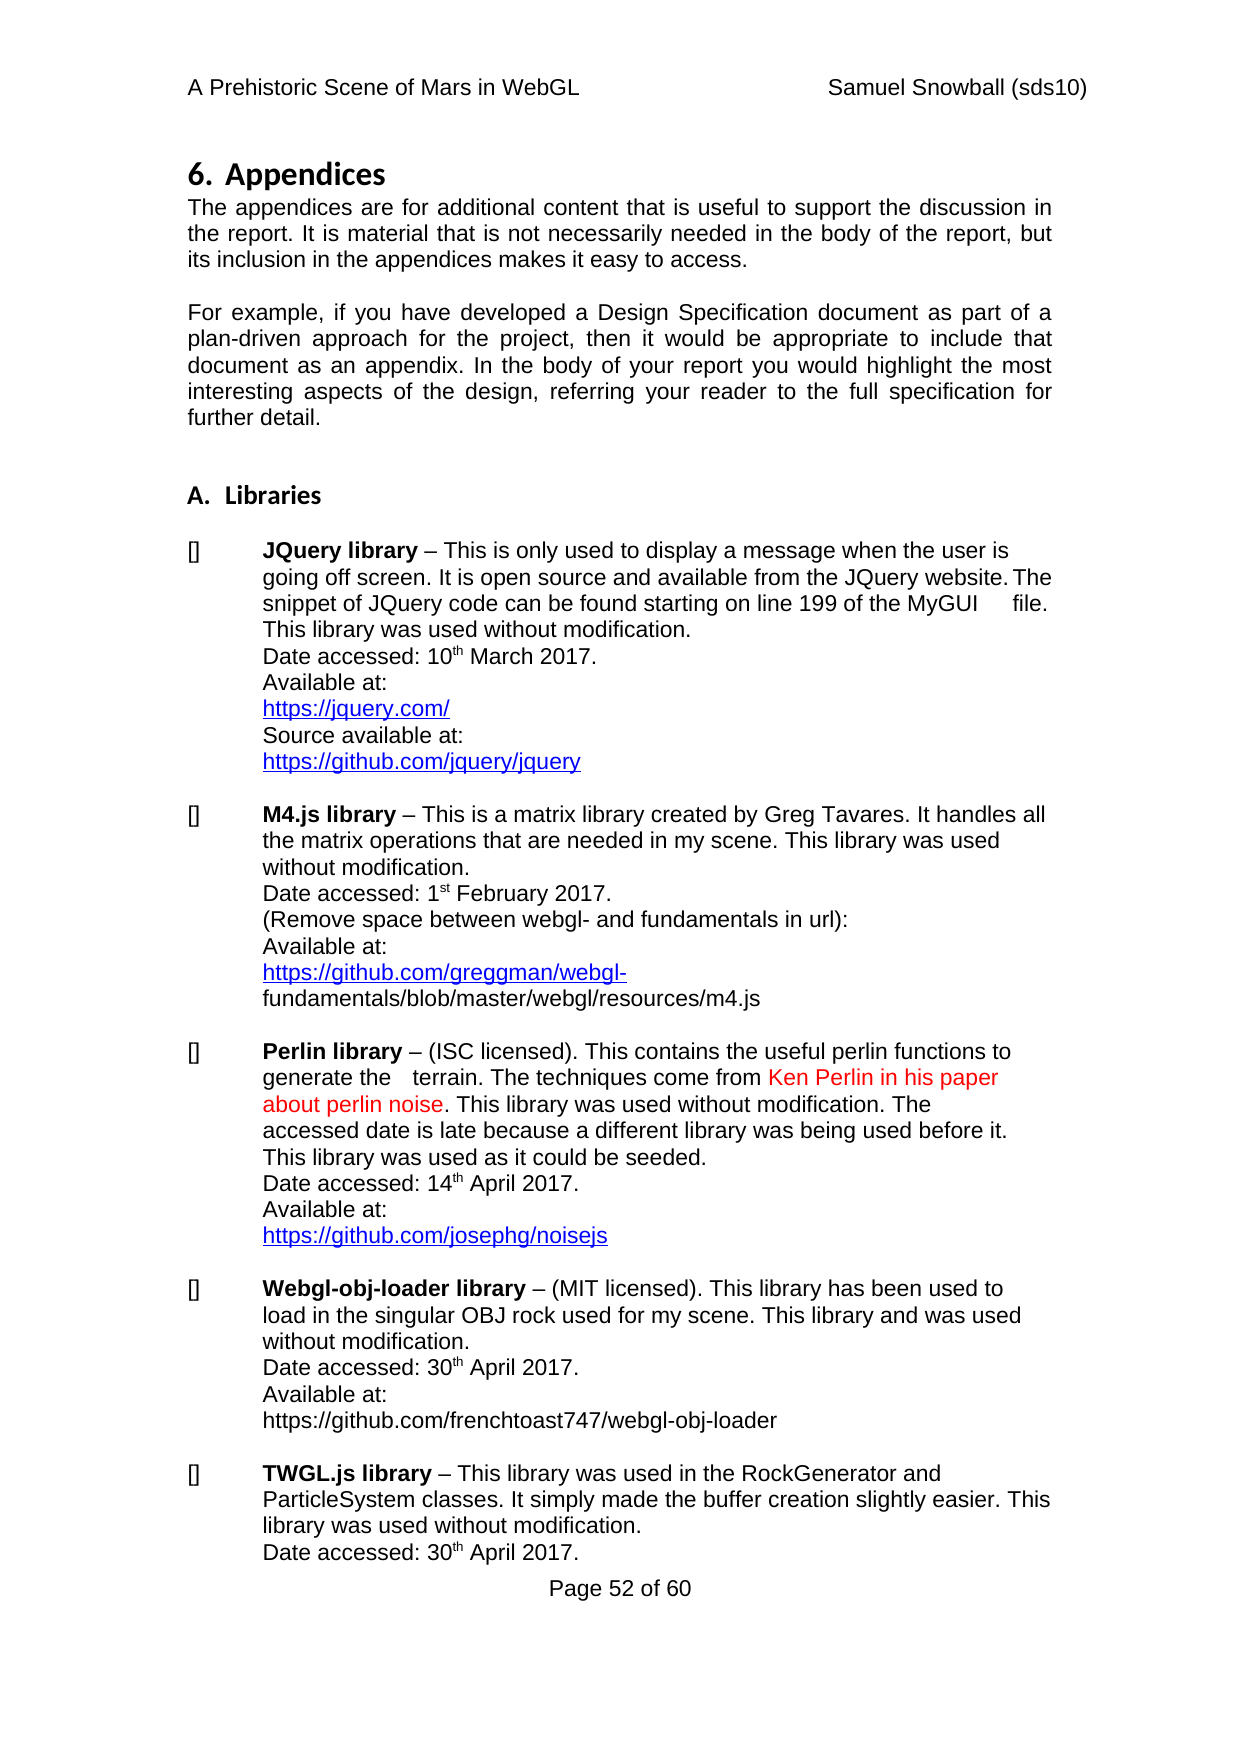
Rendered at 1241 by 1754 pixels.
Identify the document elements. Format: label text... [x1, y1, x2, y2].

text Available at: [187, 1196, 1053, 1222]
text Libraries [187, 478, 1053, 511]
text For example, if you have developed a Design Specification document as part of a plan-driven approach for the project, then it would be appropriate to include that document as an appendix. In the body of your report you would highlight the most interesting aspects of the design, referring your reader to the full specification for further detail. [187, 299, 1053, 431]
text (Remove space between webgl- and fundamentals in url): [187, 906, 1053, 933]
text Date accessed: 10th March 2017. [187, 643, 1053, 669]
text Date accessed: 1st February 2017. [187, 880, 1053, 906]
text [] TWGL.js library – This library was used in the RockGenerator and ParticleSystem classes. It simply made the buffer creation slightly easier. This library was used without modification. [187, 1460, 1053, 1539]
text https://github.com/frenchtoast747/webgl-obj-loader [187, 1407, 1053, 1433]
text The appendices are for additional content that is useful to support the discussion in the report. It is material that is not necessarily needed in the body of the report, but its inclusion in the appendices makes it easy to access. [187, 193, 1053, 273]
text Date accessed: 30th April 2017. [187, 1354, 1053, 1381]
text https://github.com/jquery/jquery [187, 748, 1053, 774]
text Available at: [187, 1381, 1053, 1407]
text [] Perlin library – (ISC licensed). This contains the useful perlin functions to generate the terrain. The techniques come from Ken Perlin in his paper about perlin noise. This library was used without modification. The accessed date is late because a different library was being used before it. This library was used as it could be seeded. [187, 1038, 1053, 1170]
text Source available at: [187, 722, 1053, 748]
text Available at: [187, 669, 1053, 695]
text https://jquery.com/ [187, 695, 1053, 722]
text [] M4.js library – This is a matrix library created by Greg Tavares. It handles all the matrix operations that are needed in my scene. This library was used without modification. [187, 801, 1053, 880]
text Available at: [187, 933, 1053, 959]
text [] Webgl-obj-loader library – (MIT licensed). This library has been used to load in the singular OBJ rock used for my scene. This library and was used without modification. [187, 1275, 1053, 1354]
text [] JQuery library – This is only used to display a message when the user is going off screen. It is open source and available from the JQuery website. The snippet of JQuery code can be found starting on line 199 of the MyGUI file. This library was used without modification. [187, 537, 1053, 643]
text Date accessed: 30th April 2017. [187, 1539, 1053, 1565]
text https://github.com/greggman/webgl- fundamentals/blob/master/webgl/resources/m4.js [187, 959, 1053, 1012]
text https://github.com/josephg/noisejs [187, 1222, 1053, 1249]
text Date accessed: 14th April 2017. [187, 1170, 1053, 1196]
subtitle Appendices [187, 153, 1053, 193]
